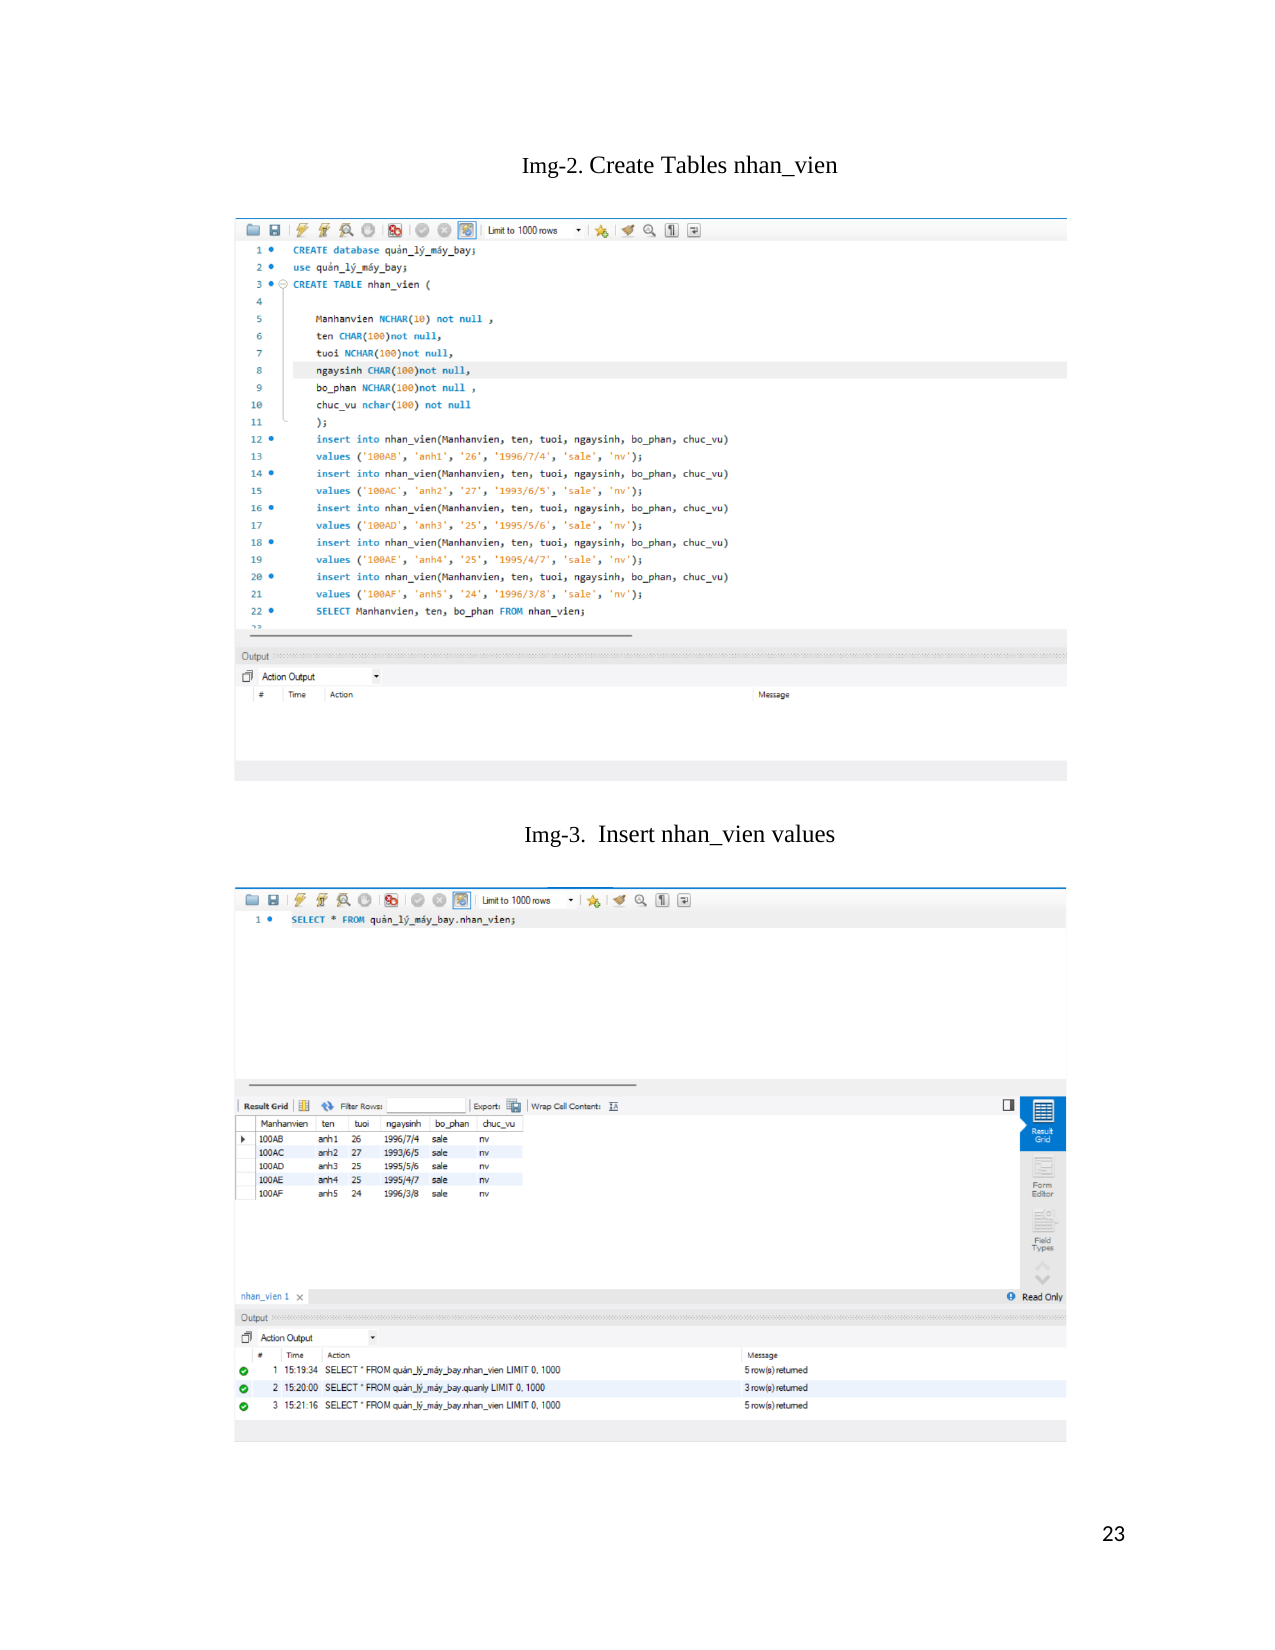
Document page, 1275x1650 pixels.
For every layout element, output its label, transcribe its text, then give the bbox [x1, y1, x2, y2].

picture [234, 218, 1067, 781]
picture [234, 887, 1067, 1442]
text Img-2. Create Tables nhan_vien [234, 150, 1125, 179]
text Img-3. Insert nhan_vien values [234, 819, 1125, 848]
